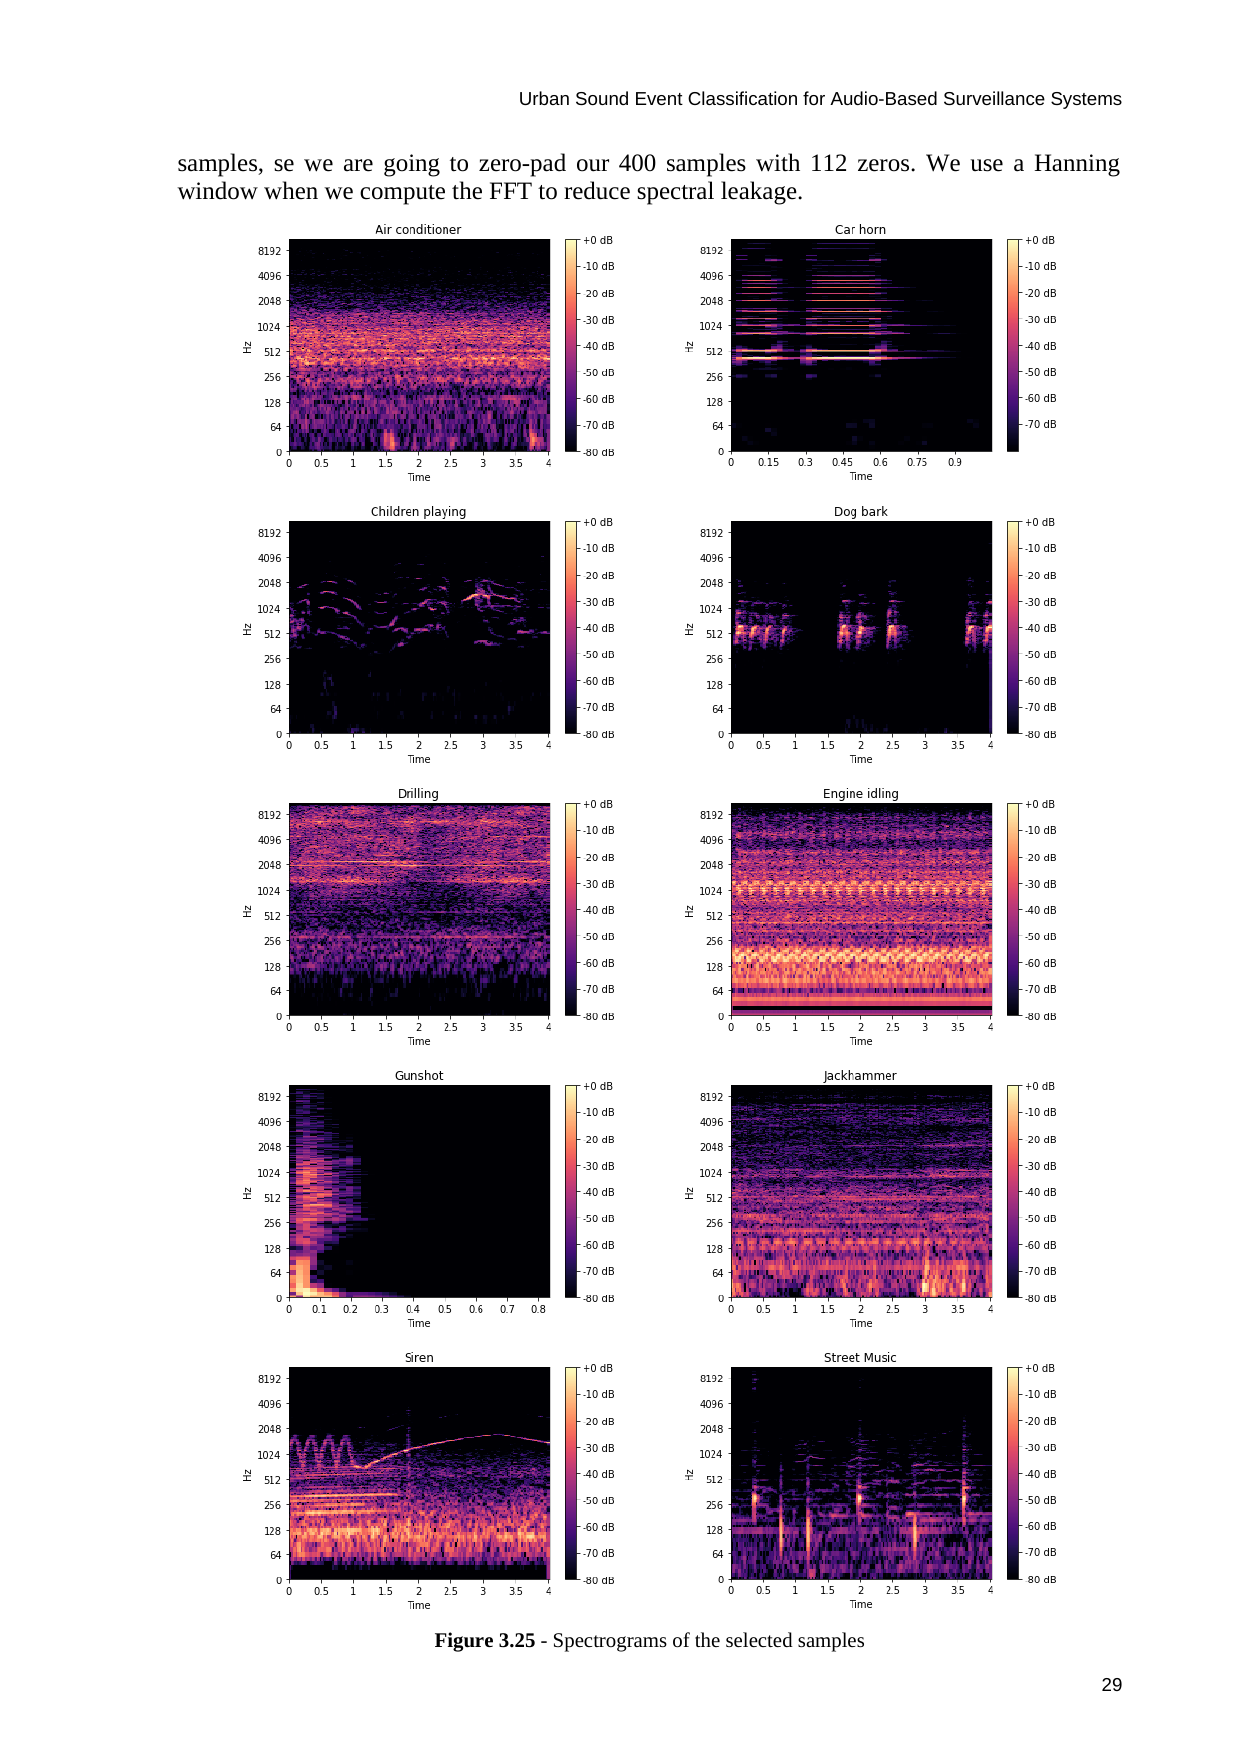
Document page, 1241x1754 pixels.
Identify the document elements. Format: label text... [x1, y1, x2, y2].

picture [678, 499, 1063, 770]
table_cell [650, 1051, 1092, 1333]
table_cell [650, 1333, 1092, 1615]
picture [678, 781, 1063, 1052]
picture [678, 217, 1063, 487]
picture [678, 1063, 1063, 1334]
table_cell [208, 487, 649, 769]
table_header [208, 205, 649, 487]
table_cell [650, 487, 1092, 769]
picture [236, 217, 621, 488]
picture [236, 1345, 621, 1616]
table_header [650, 205, 1092, 487]
table_cell [208, 1051, 649, 1333]
picture [678, 1345, 1063, 1615]
picture [236, 1063, 621, 1334]
picture [236, 781, 621, 1052]
table_cell [208, 1333, 649, 1615]
picture [236, 499, 621, 770]
table_cell [650, 769, 1092, 1051]
table_cell [208, 769, 649, 1051]
